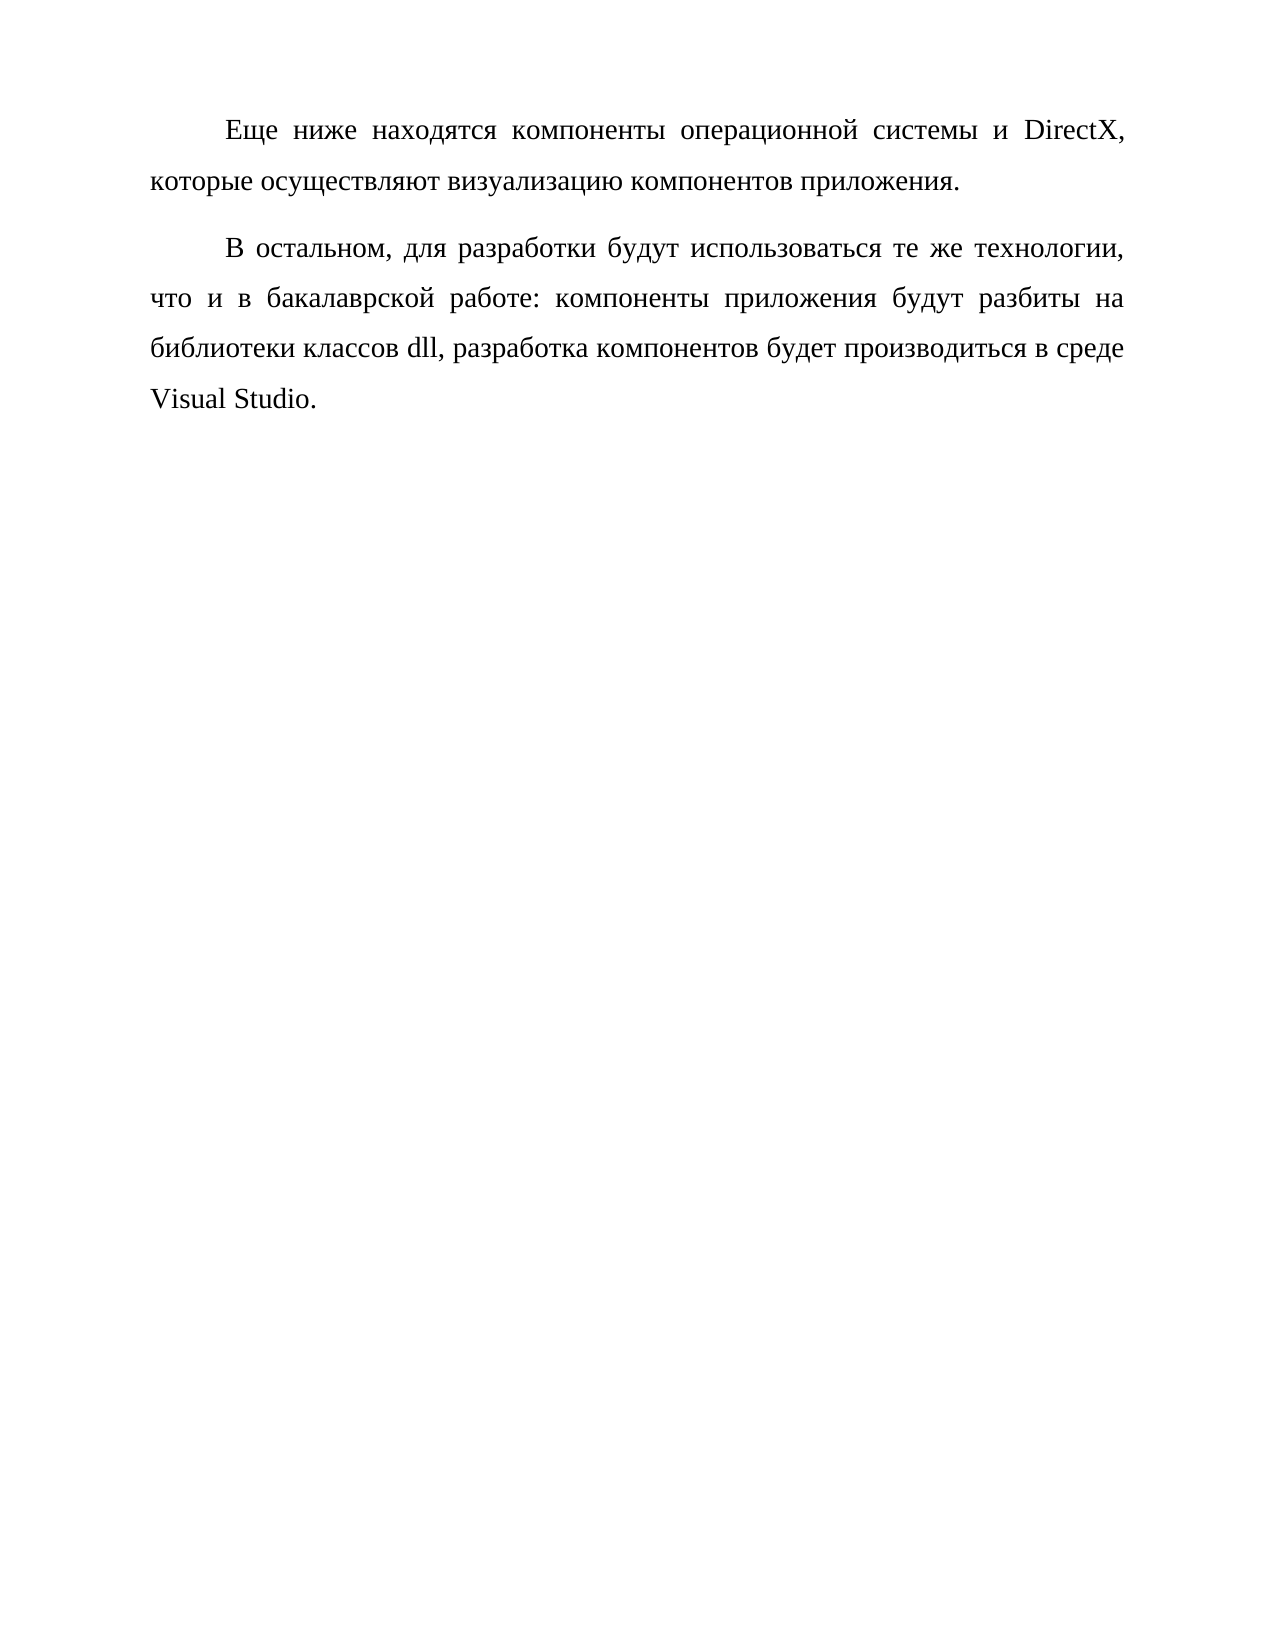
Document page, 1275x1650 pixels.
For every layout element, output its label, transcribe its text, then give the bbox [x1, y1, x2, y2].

text В остальном, для разработки будут использоваться те же технологии, что и в бакалаврской работе: компоненты приложения будут разбиты на библиотеки классов dll, разработка компонентов будет производиться в среде Visual Studio. [150, 230, 1125, 414]
text Еще ниже находятся компоненты операционной системы и DirectX, которые осуществляют визуализацию компонентов приложения. [150, 112, 1125, 196]
